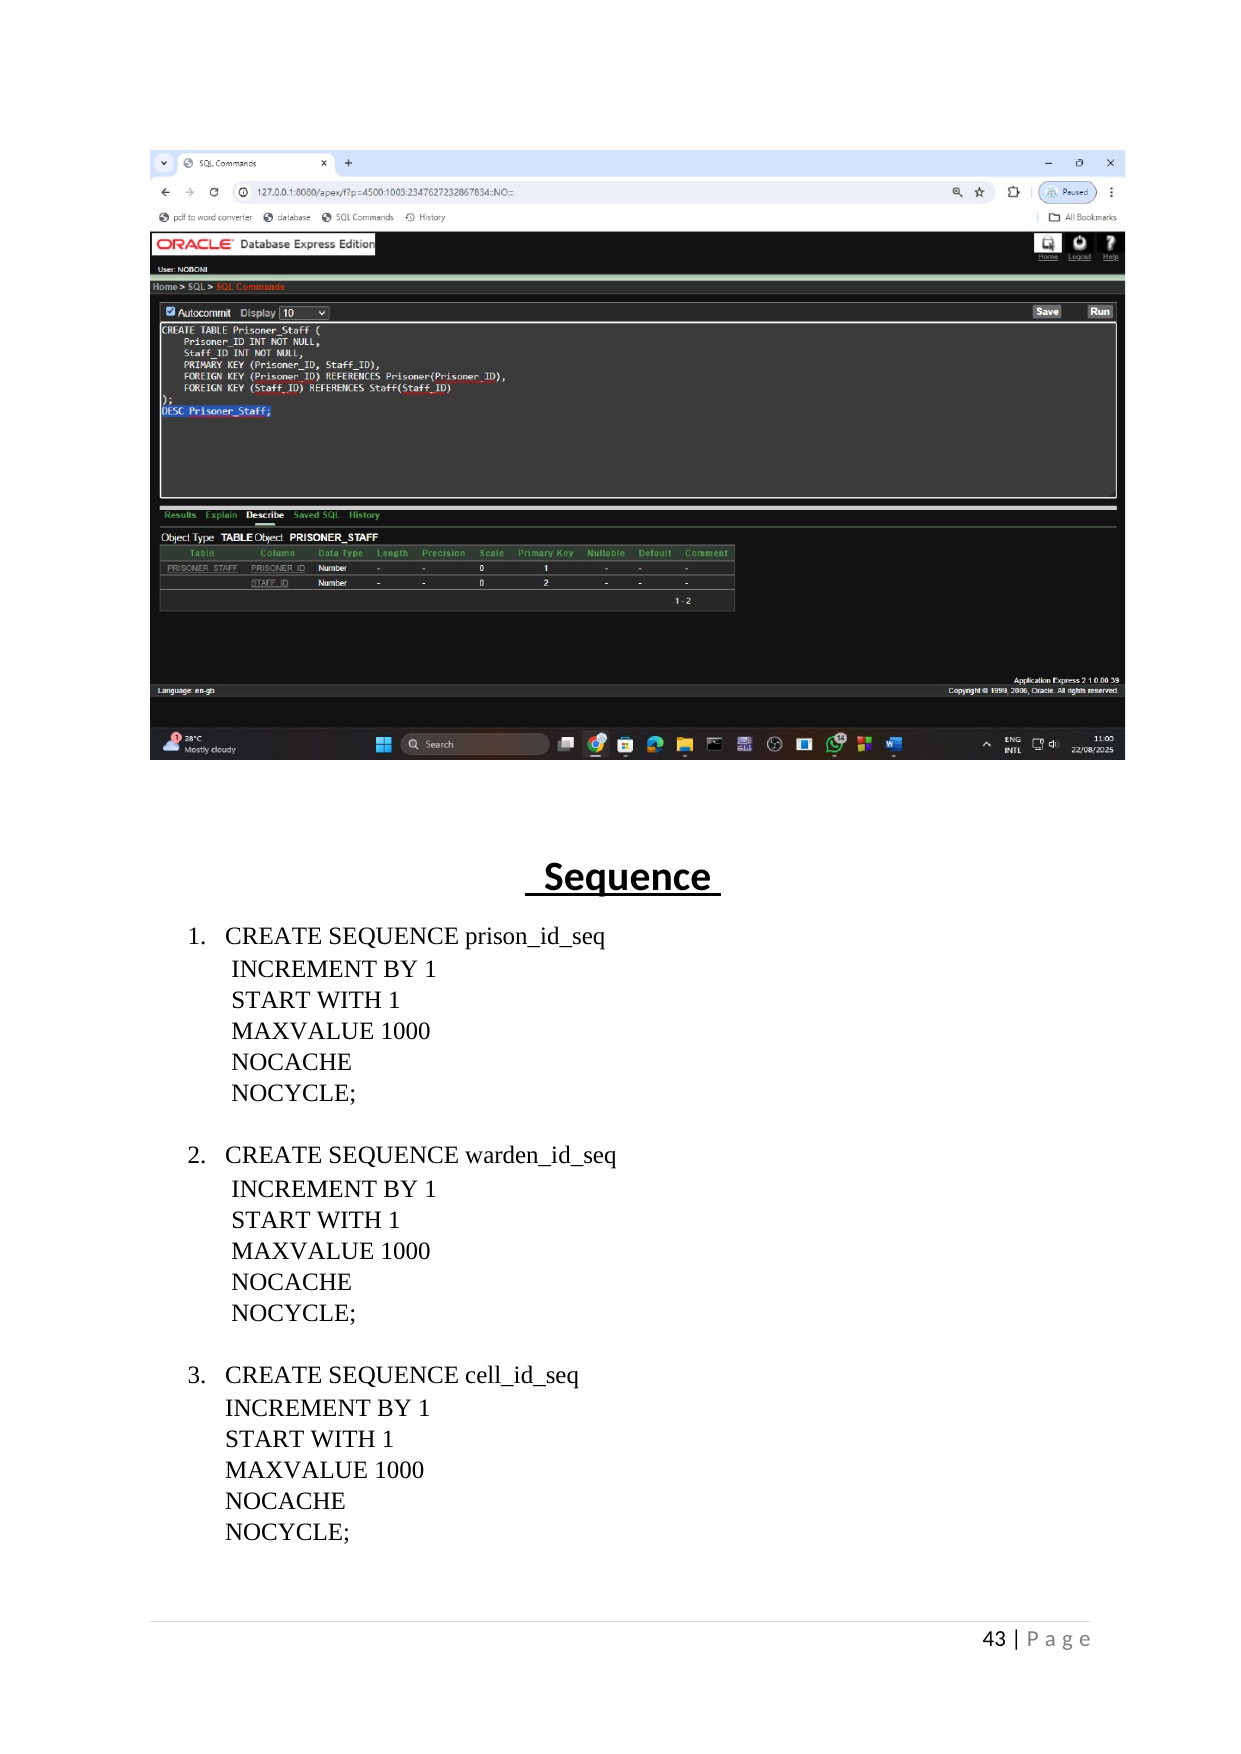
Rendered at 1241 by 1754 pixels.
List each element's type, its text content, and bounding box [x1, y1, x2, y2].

list NOCYCLE; [225, 1078, 1090, 1107]
text Sequence [450, 850, 1090, 901]
list INCREMENT BY 1 [225, 1393, 1090, 1422]
list CREATE SEQUENCE cell_id_seq [187, 1360, 1090, 1389]
list MAXVALUE 1000 [225, 1455, 1090, 1484]
list START WITH 1 [225, 1424, 1090, 1453]
list MAXVALUE 1000 [225, 1236, 1090, 1264]
list NOCACHE [225, 1267, 1090, 1296]
list MAXVALUE 1000 [225, 1016, 1090, 1045]
list CREATE SEQUENCE warden_id_seq [187, 1141, 1090, 1169]
list NOCYCLE; [225, 1298, 1090, 1327]
list START WITH 1 [225, 1205, 1090, 1233]
list START WITH 1 [225, 985, 1090, 1014]
list NOCACHE [225, 1047, 1090, 1076]
list NOCACHE [225, 1486, 1090, 1515]
list NOCYCLE; [225, 1517, 1090, 1546]
picture [150, 150, 1125, 760]
list INCREMENT BY 1 [225, 954, 1090, 983]
list CREATE SEQUENCE prison_id_seq [187, 921, 1090, 950]
list INCREMENT BY 1 [225, 1174, 1090, 1202]
